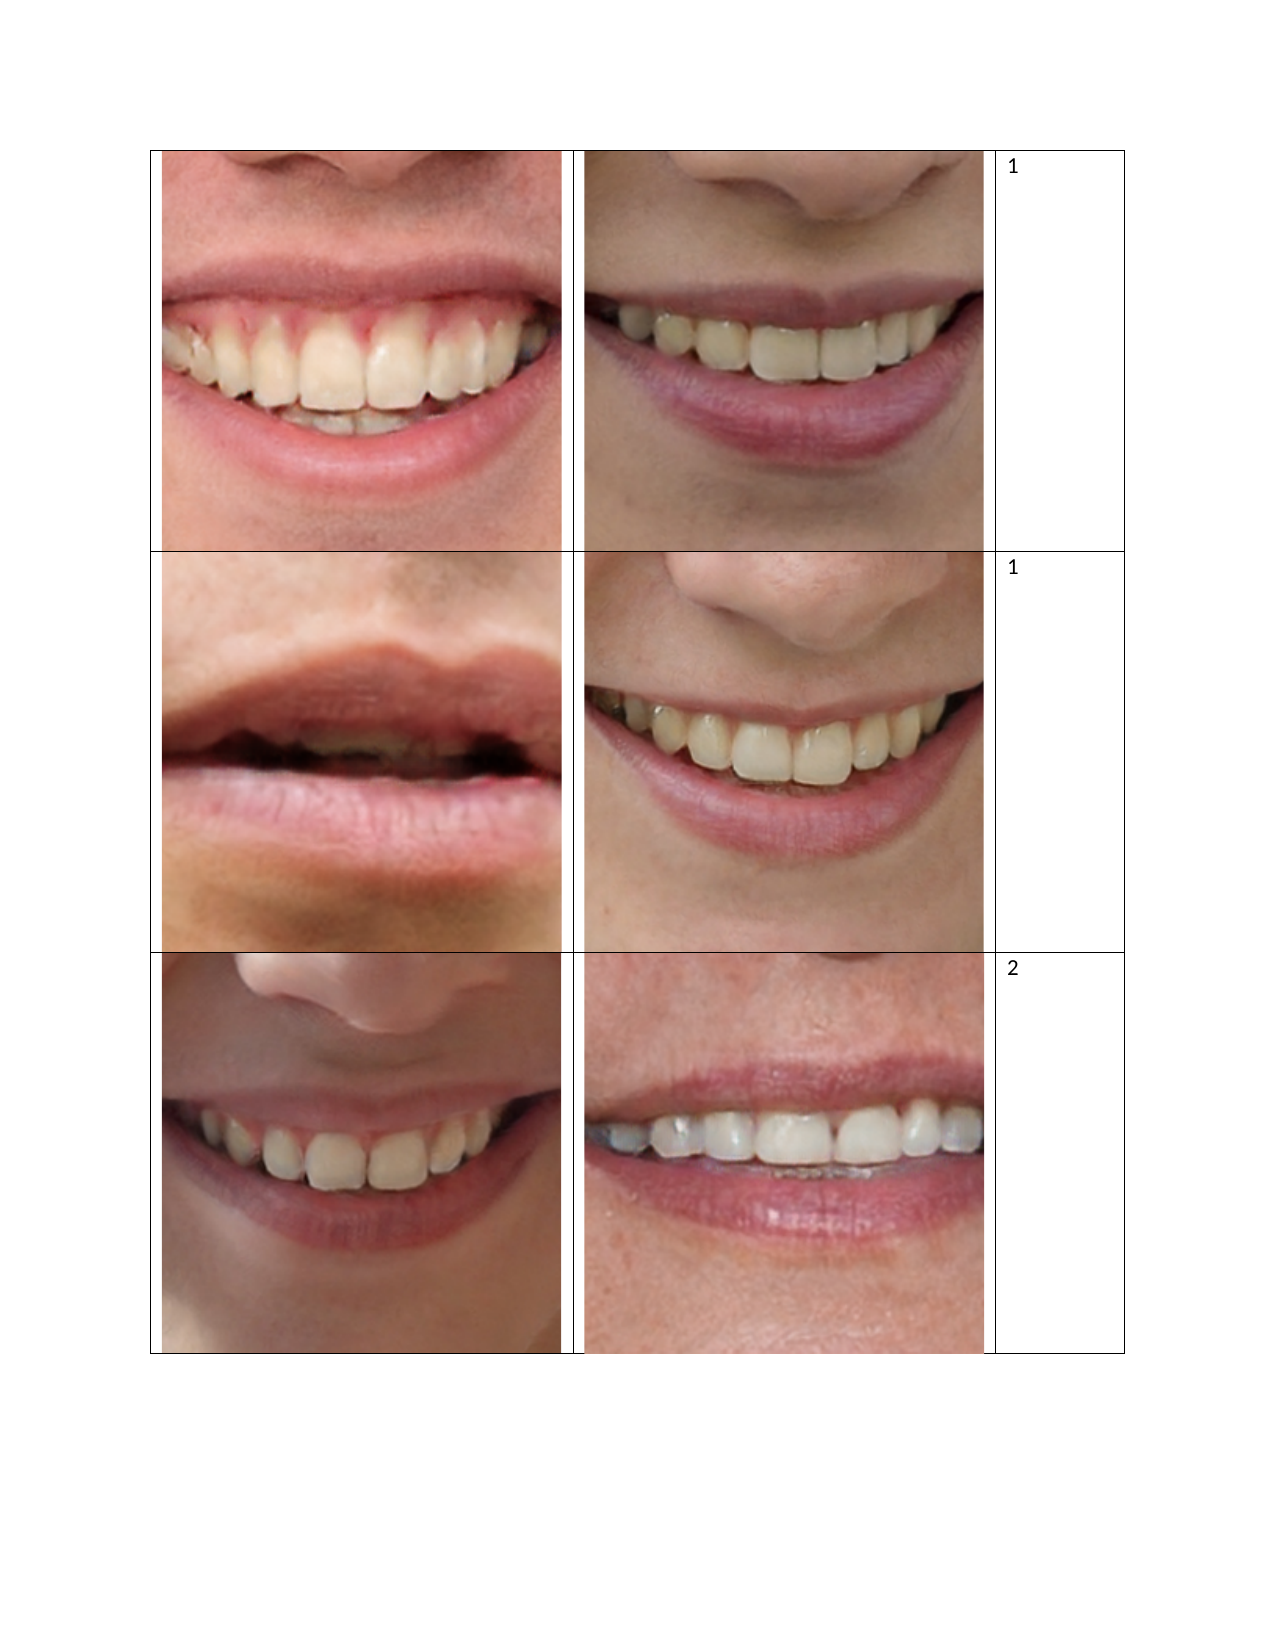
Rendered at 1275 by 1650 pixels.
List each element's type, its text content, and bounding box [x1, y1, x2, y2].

table_cell 1 [996, 552, 1124, 952]
table_cell [574, 953, 584, 1353]
picture [161, 953, 562, 1353]
table_cell [985, 953, 995, 1353]
picture [584, 552, 984, 952]
table_cell [151, 953, 161, 1353]
table_cell [574, 552, 584, 952]
table_cell [151, 552, 161, 952]
table_cell [574, 151, 584, 551]
table_cell 2 [996, 953, 1124, 1353]
table_cell [562, 552, 573, 952]
table_cell [984, 552, 995, 952]
table_cell 1 [996, 151, 1124, 551]
picture [584, 953, 985, 1354]
picture [161, 151, 562, 551]
picture [161, 552, 562, 952]
table_cell [151, 151, 161, 551]
table_cell [562, 151, 573, 551]
table_cell [562, 953, 573, 1353]
table_cell [984, 151, 995, 551]
picture [584, 151, 984, 551]
